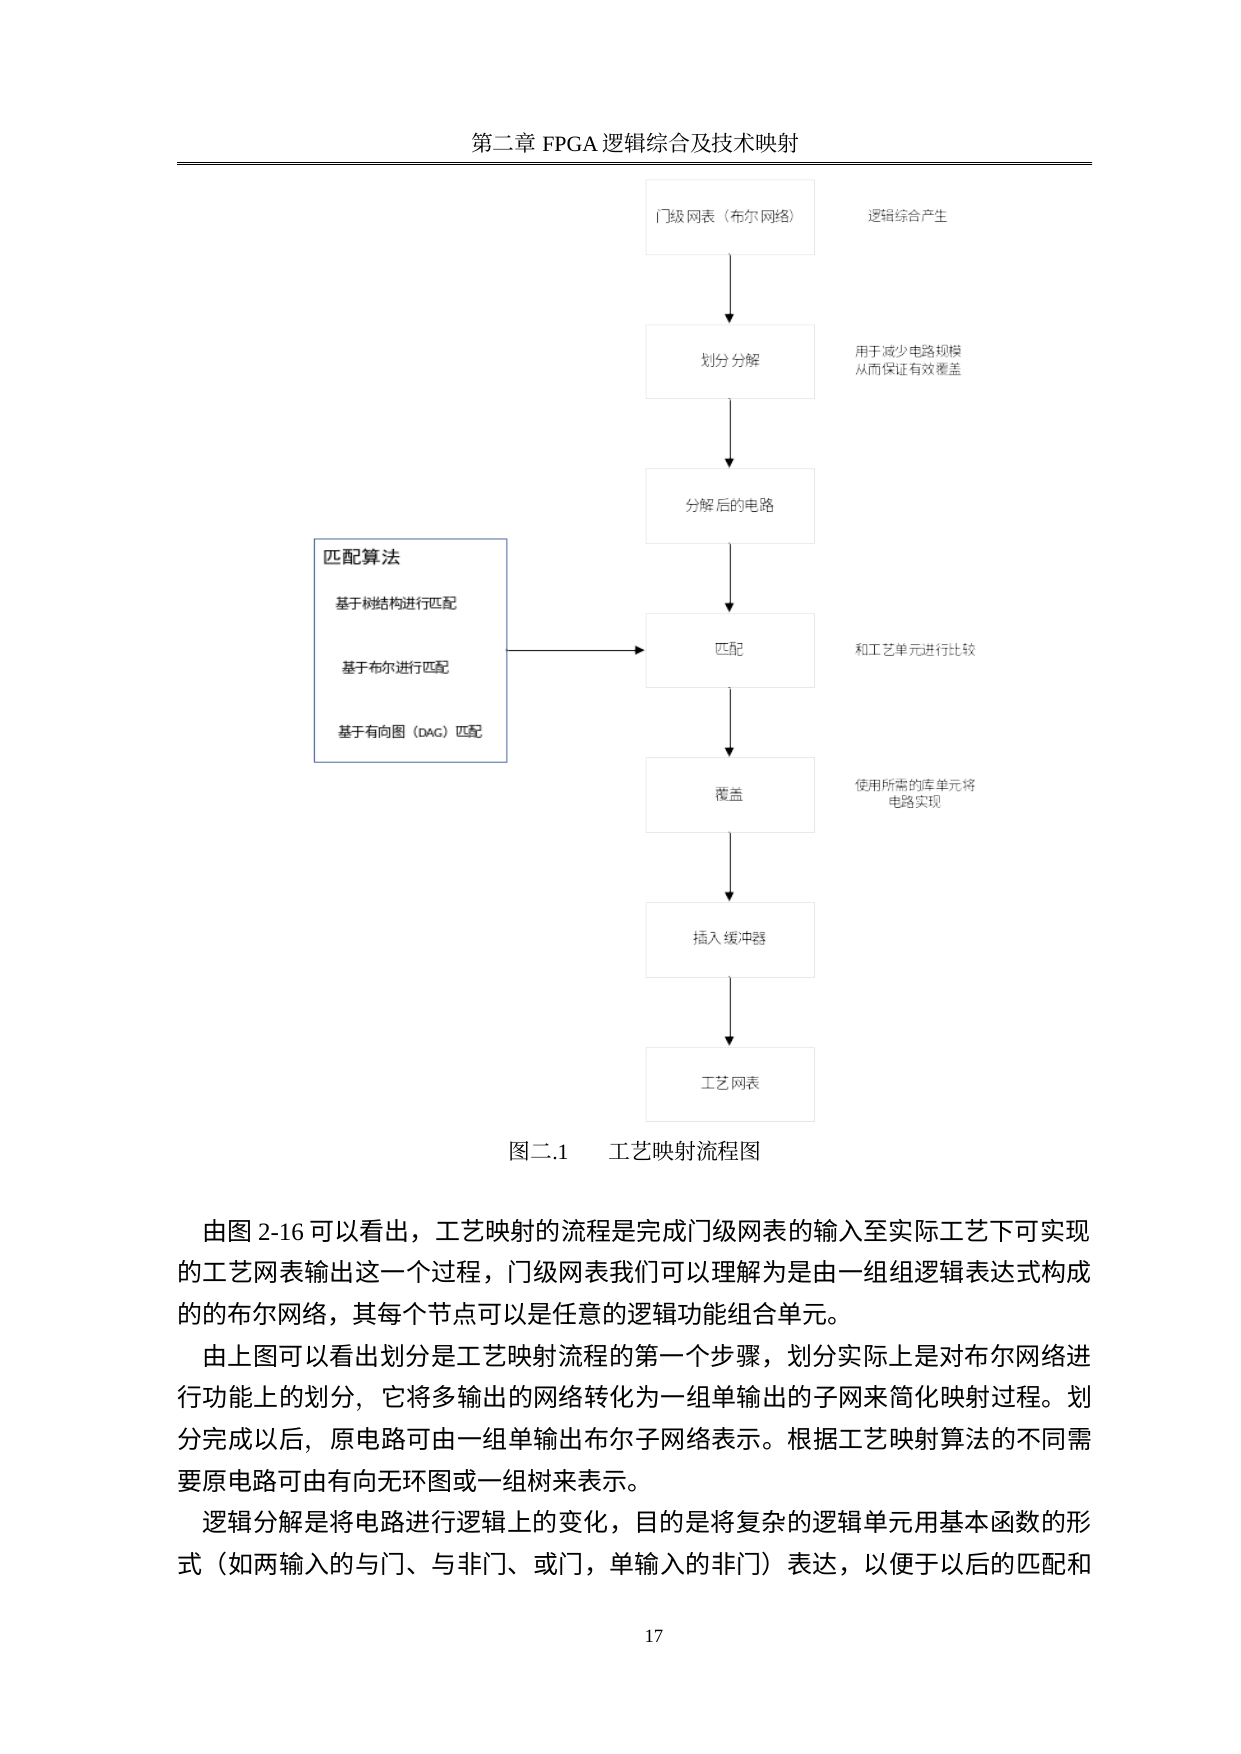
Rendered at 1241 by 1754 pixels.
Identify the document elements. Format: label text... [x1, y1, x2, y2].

text 工艺映射流程图 [177, 1134, 1092, 1166]
text 由上图可以看出划分是工艺映射流程的第一个步骤，划分实际上是对布尔网络进行功能上的划分，它将多输出的网络转化为一组单输出的子网来简化映射过程。划分完成以后，原电路可由一组单输出布尔子网络表示。根据工艺映射算法的不同需要原电路可由有向无环图或一组树来表示。 [177, 1332, 1092, 1498]
text 由图2-16可以看出，工艺映射的流程是完成门级网表的输入至实际工艺下可实现的工艺网表输出这一个过程，门级网表我们可以理解为是由一组组逻辑表达式构成的的布尔网络，其每个节点可以是任意的逻辑功能组合单元。 [177, 1207, 1092, 1332]
text 逻辑分解是将电路进行逻辑上的变化，目的是将复杂的逻辑单元用基本函数的形式（如两输入的与门、与非门、或门，单输入的非门）表达，以便于以后的匹配和映射。 [177, 1498, 1092, 1582]
